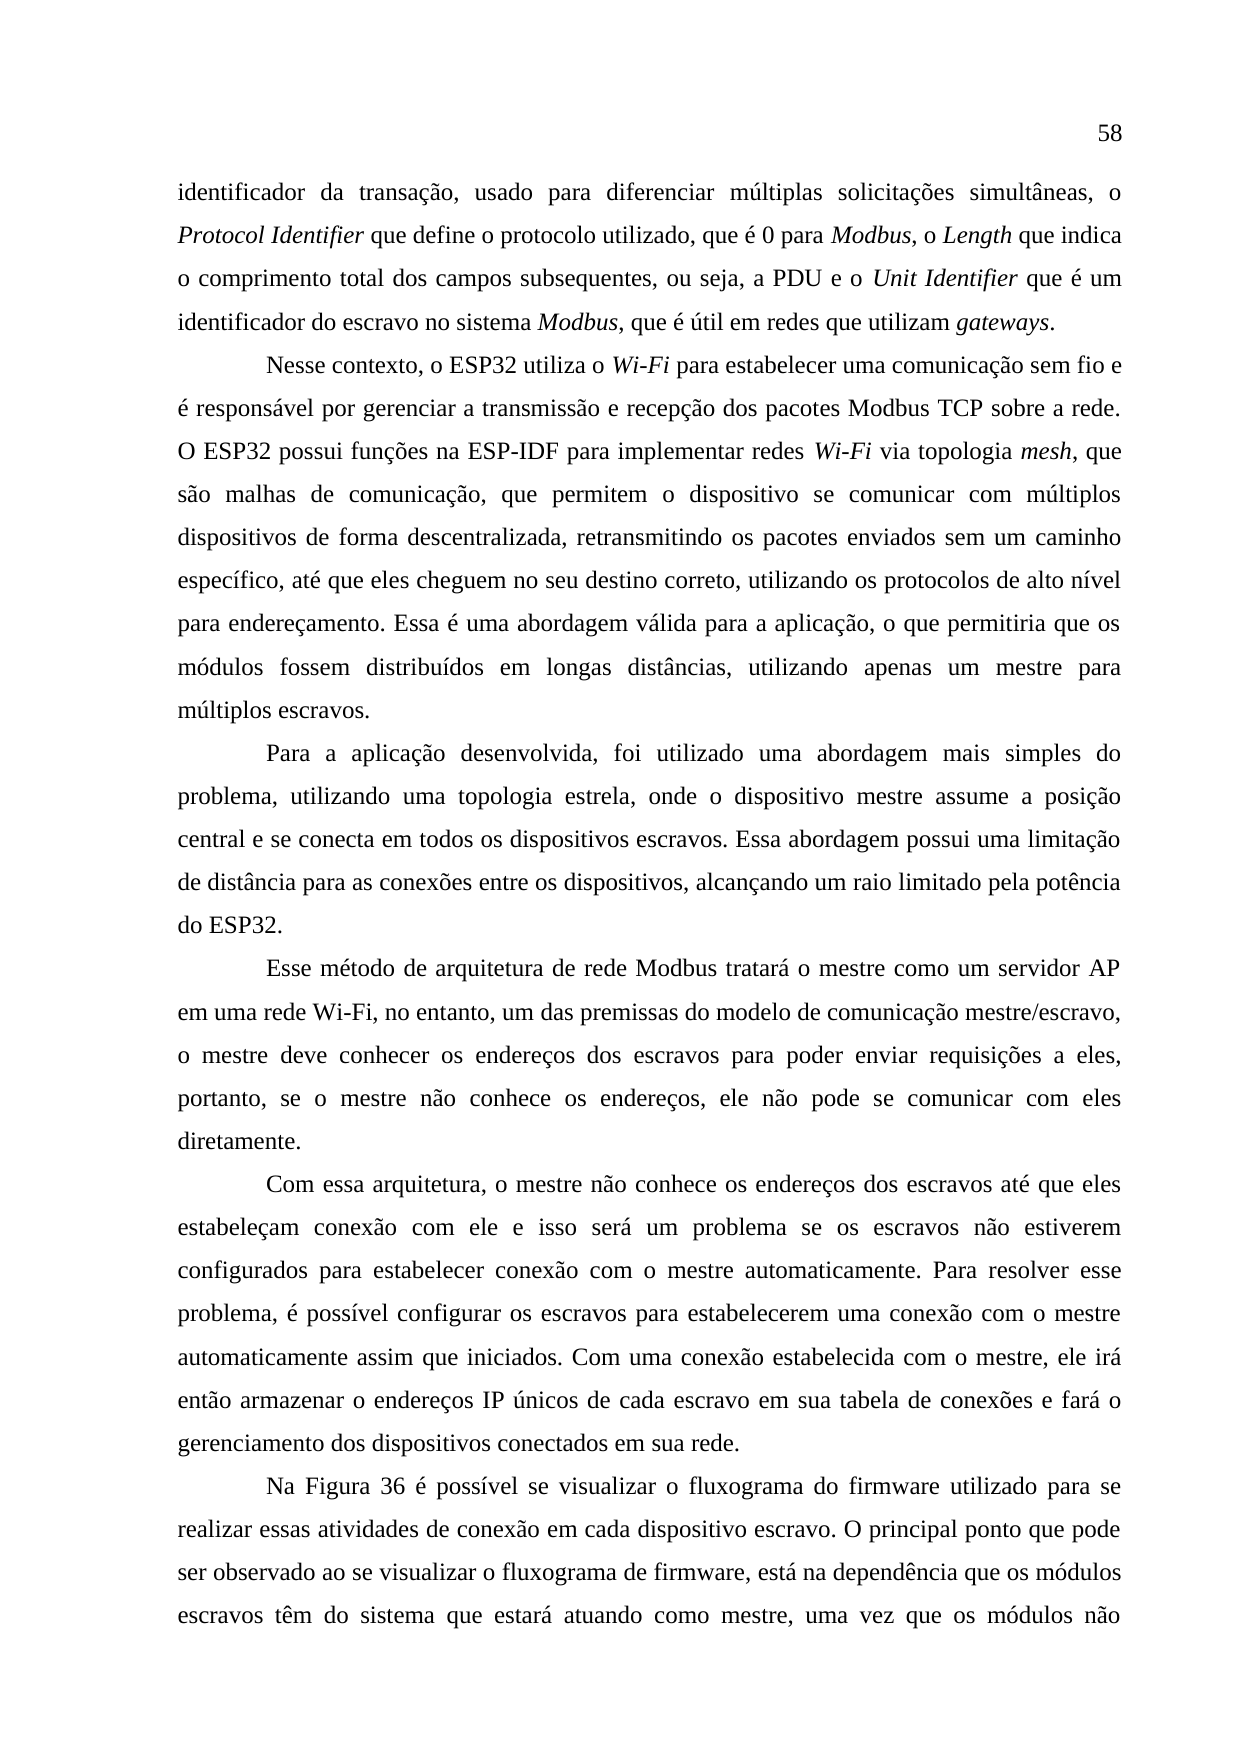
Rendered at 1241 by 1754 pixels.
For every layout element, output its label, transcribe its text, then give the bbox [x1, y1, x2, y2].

text Com essa arquitetura, o mestre não conhece os endereços dos escravos até que eles estabeleçam conexão com ele e isso será um problema se os escravos não estiverem configurados para estabelecer conexão com o mestre automaticamente. Para resolver esse problema, é possível configurar os escravos para estabelecerem uma conexão com o mestre automaticamente assim que iniciados. Com uma conexão estabelecida com o mestre, ele irá então armazenar o endereços IP únicos de cada escravo em sua tabela de conexões e fará o gerenciamento dos dispositivos conectados em sua rede. [177, 1169, 1122, 1457]
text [177, 1471, 1122, 1629]
text Nesse contexto, o ESP32 utiliza o Wi-Fi para estabelecer uma comunicação sem fio e é responsável por gerenciar a transmissão e recepção dos pacotes Modbus TCP sobre a rede. O ESP32 possui funções na ESP-IDF para implementar redes Wi-Fi via topologia mesh, que são malhas de comunicação, que permitem o dispositivo se comunicar com múltiplos dispositivos de forma descentralizada, retransmitindo os pacotes enviados sem um caminho específico, até que eles cheguem no seu destino correto, utilizando os protocolos de alto nível para endereçamento. Essa é uma abordagem válida para a aplicação, o que permitiria que os módulos fossem distribuídos em longas distâncias, utilizando apenas um mestre para múltiplos escravos. [177, 350, 1122, 723]
text Esse método de arquitetura de rede Modbus tratará o mestre como um servidor AP em uma rede Wi-Fi, no entanto, um das premissas do modelo de comunicação mestre/escravo, o mestre deve conhecer os endereços dos escravos para poder enviar requisições a eles, portanto, se o mestre não conhece os endereços, ele não pode se comunicar com eles diretamente. [177, 953, 1122, 1155]
text Para a aplicação desenvolvida, foi utilizado uma abordagem mais simples do problema, utilizando uma topologia estrela, onde o dispositivo mestre assume a posição central e se conecta em todos os dispositivos escravos. Essa abordagem possui uma limitação de distância para as conexões entre os dispositivos, alcançando um raio limitado pela potência do ESP32. [177, 738, 1122, 939]
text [177, 177, 1122, 335]
